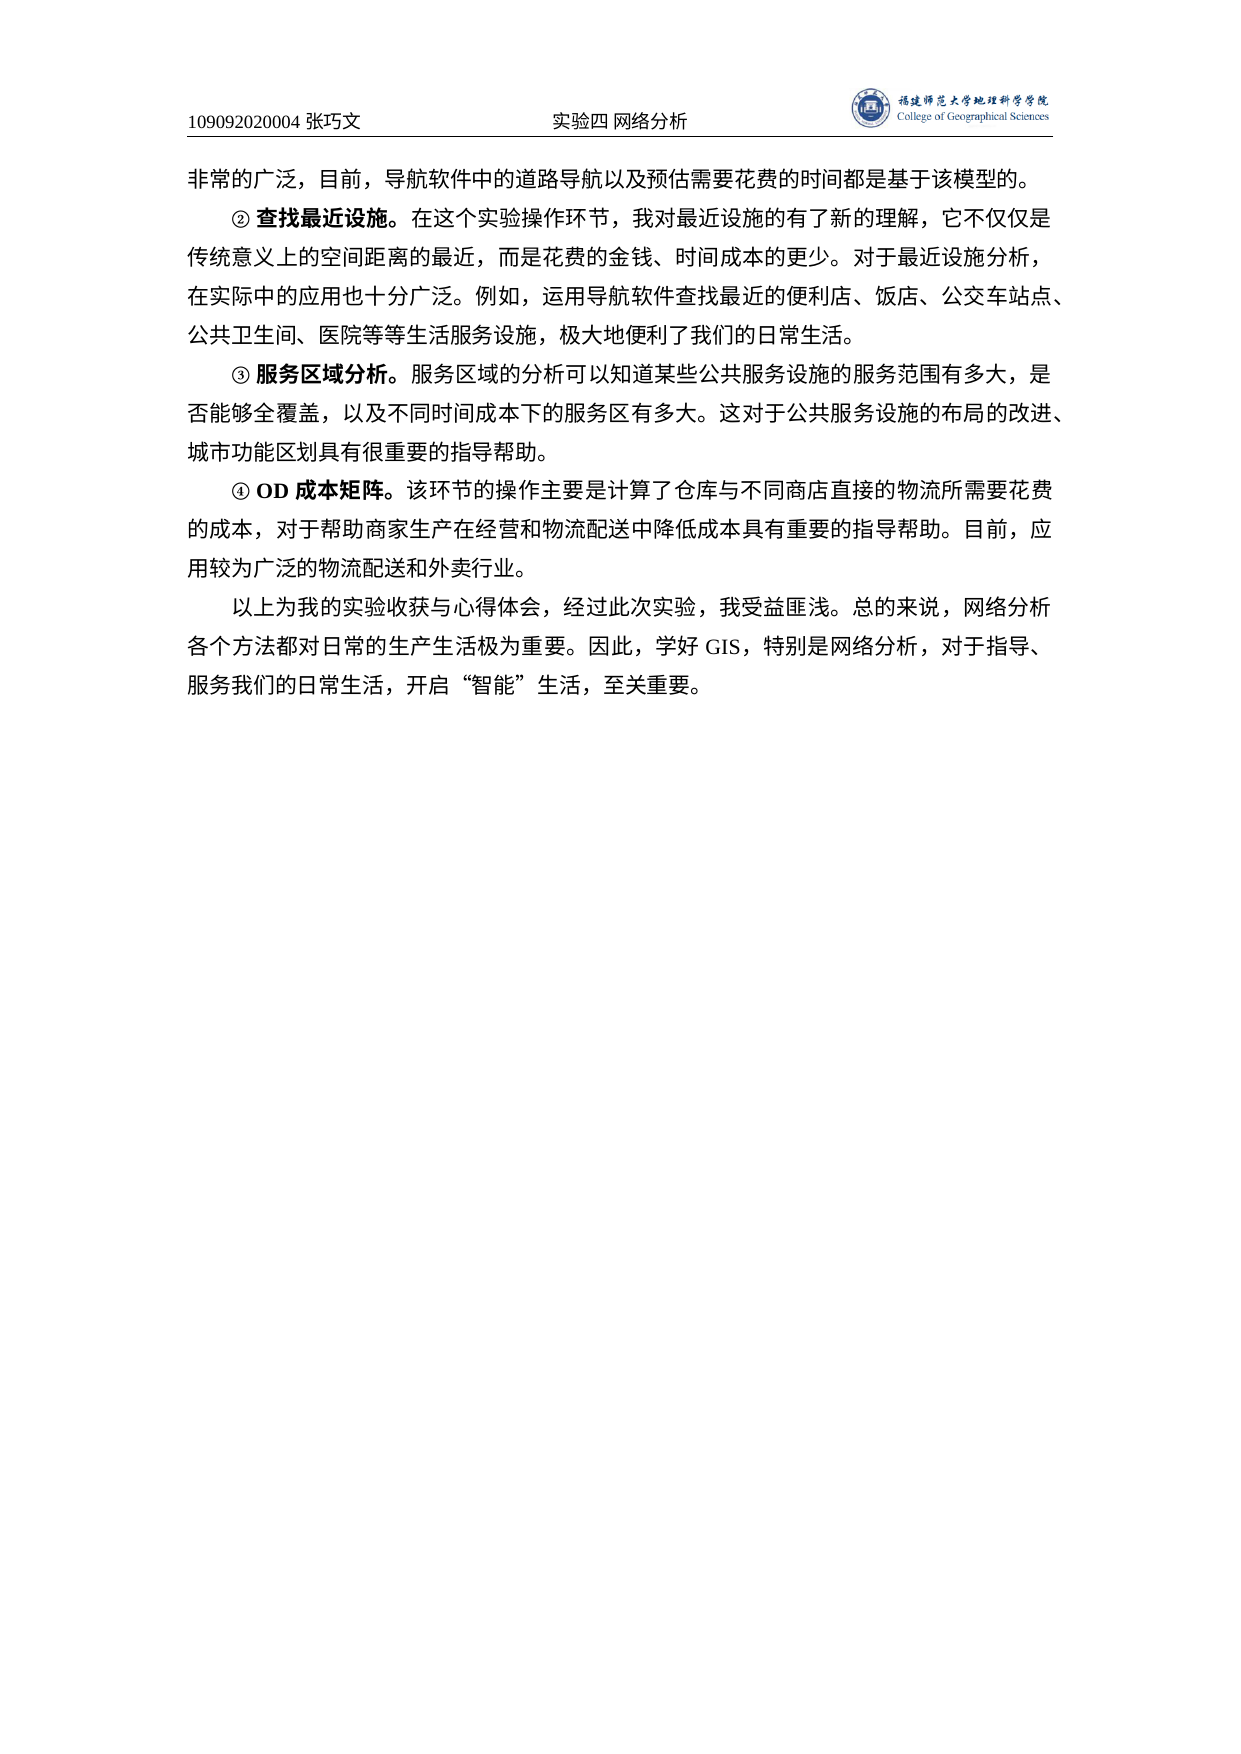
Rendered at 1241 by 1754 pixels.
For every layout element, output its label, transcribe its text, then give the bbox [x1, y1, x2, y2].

text ③ 服务区域分析。服务区域的分析可以知道某些公共服务设施的服务范围有多大，是否能够全覆盖，以及不同时间成本下的服务区有多大。这对于公共服务设施的布局的改进、城市功能区划具有很重要的指导帮助。 [187, 356, 1053, 467]
text 以上为我的实验收获与心得体会，经过此次实验，我受益匪浅。总的来说，网络分析各个方法都对日常的生产生活极为重要。因此，学好GIS，特别是网络分析，对于指导、服务我们的日常生活，开启“智能”生活，至关重要。 [187, 590, 1053, 700]
text ② 查找最近设施。在这个实验操作环节，我对最近设施的有了新的理解，它不仅仅是传统意义上的空间距离的最近，而是花费的金钱、时间成本的更少。对于最近设施分析，在实际中的应用也十分广泛。例如，运用导航软件查找最近的便利店、饭店、公交车站点、公共卫生间、医院等等生活服务设施，极大地便利了我们的日常生活。 [187, 201, 1053, 350]
text ④ OD 成本矩阵。该环节的操作主要是计算了仓库与不同商店直接的物流所需要花费的成本，对于帮助商家生产在经营和物流配送中降低成本具有重要的指导帮助。目前，应用较为广泛的物流配送和外卖行业。 [187, 473, 1053, 583]
picture [849, 88, 1053, 129]
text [187, 162, 1053, 194]
